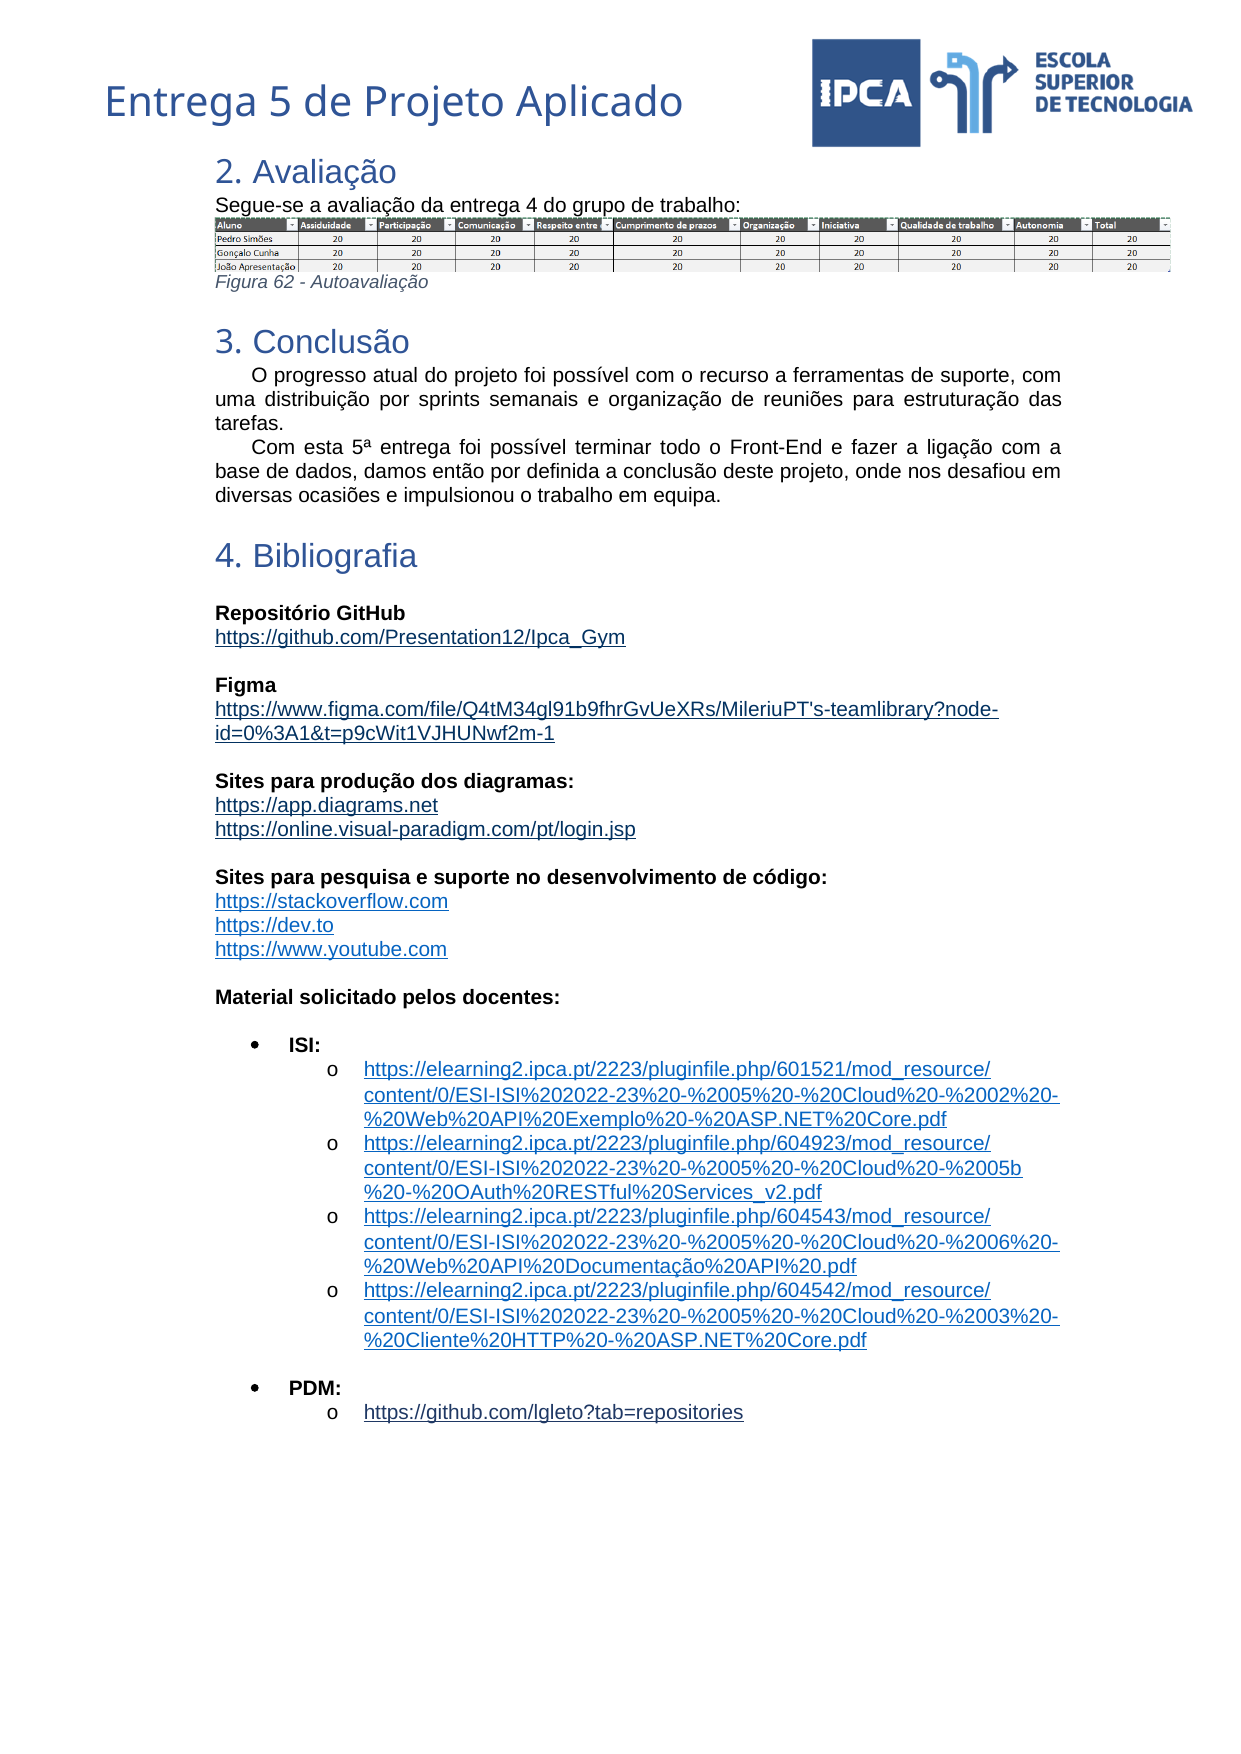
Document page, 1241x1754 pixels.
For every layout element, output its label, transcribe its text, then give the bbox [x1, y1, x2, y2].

text Sites para pesquisa e suporte no desenvolvimento de código: [215, 865, 1063, 889]
list PDM: [251, 1376, 1063, 1399]
subtitle Bibliografia [215, 532, 1063, 577]
list https://elearning2.ipca.pt/2223/pluginfile.php/604923/mod_resource/content/0/ESI-ISI%202022-23%20-%2005%20-%20Cloud%20-%2005b%20-%20OAuth%20RESTful%20Services_v2.pdf [326, 1130, 1063, 1204]
text Sites para produção dos diagramas: [215, 769, 1063, 793]
list https://elearning2.ipca.pt/2223/pluginfile.php/601521/mod_resource/content/0/ESI-ISI%202022-23%20-%2005%20-%20Cloud%20-%2002%20-%20Web%20API%20Exemplo%20-%20ASP.NET%20Core.pdf [326, 1057, 1063, 1130]
list https://elearning2.ipca.pt/2223/pluginfile.php/604542/mod_resource/content/0/ESI-ISI%202022-23%20-%2005%20-%20Cloud%20-%2003%20-%20Cliente%20HTTP%20-%20ASP.NET%20Core.pdf [326, 1278, 1063, 1352]
text https://stackoverflow.com [215, 889, 1063, 913]
text https://app.diagrams.net [215, 793, 1063, 817]
text https://www.figma.com/file/Q4tM34gl91b9fhrGvUeXRs/MileriuPT's-teamlibrary?node-id=0%3A1&t=p9cWit1VJHUNwf2m-1 [215, 697, 1063, 745]
text https://github.com/Presentation12/Ipca_Gym [215, 625, 1063, 649]
list https://elearning2.ipca.pt/2223/pluginfile.php/604543/mod_resource/content/0/ESI-ISI%202022-23%20-%2005%20-%20Cloud%20-%2006%20-%20Web%20API%20Documentação%20API%20.pdf [326, 1204, 1063, 1278]
text Repositório GitHub [215, 601, 1063, 625]
text Figura 62 - Autoavaliação [215, 272, 1063, 293]
list https://github.com/lgleto?tab=repositories [326, 1399, 1063, 1425]
text Com esta 5ª entrega foi possível terminar todo o Front-End e fazer a ligação com a base de dados, damos então por definida a conclusão deste projeto, onde nos desafiou em diversas ocasiões e impulsionou o trabalho em equipa. [215, 435, 1063, 507]
text https://online.visual-paradigm.com/pt/login.jsp [215, 817, 1063, 841]
text https://dev.to [215, 913, 1063, 937]
picture [214, 0, 1213, 272]
text O progresso atual do projeto foi possível com o recurso a ferramentas de suporte, com uma distribuição por sprints semanais e organização de reuniões para estruturação das tarefas. [215, 363, 1063, 435]
text Segue-se a avaliação da entrega 4 do grupo de trabalho: [177, 193, 1063, 217]
subtitle Conclusão [215, 318, 1063, 363]
text https://www.youtube.com [215, 937, 1063, 961]
list ISI: [251, 1032, 1063, 1057]
text Figma [215, 673, 1063, 697]
subtitle Avaliação [215, 148, 1063, 193]
text Material solicitado pelos docentes: [215, 984, 1063, 1008]
